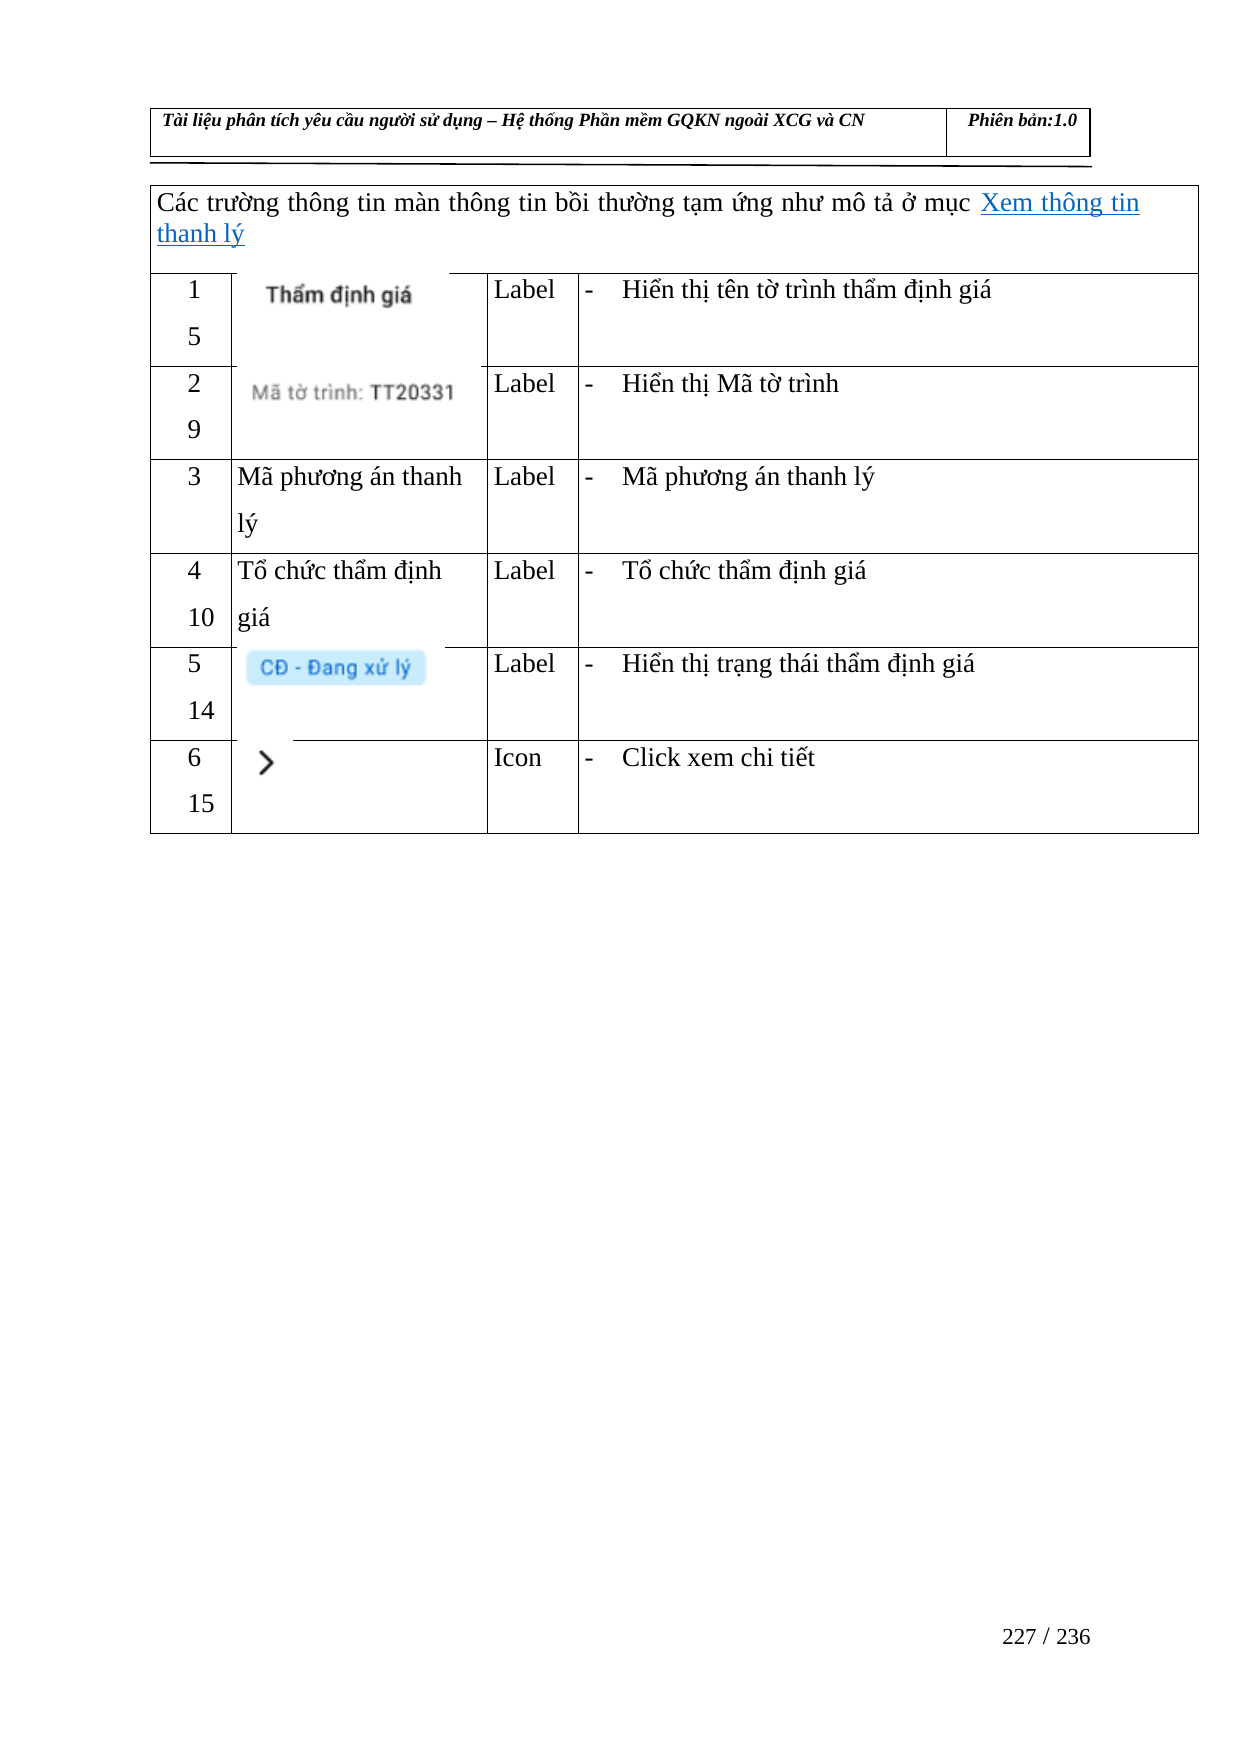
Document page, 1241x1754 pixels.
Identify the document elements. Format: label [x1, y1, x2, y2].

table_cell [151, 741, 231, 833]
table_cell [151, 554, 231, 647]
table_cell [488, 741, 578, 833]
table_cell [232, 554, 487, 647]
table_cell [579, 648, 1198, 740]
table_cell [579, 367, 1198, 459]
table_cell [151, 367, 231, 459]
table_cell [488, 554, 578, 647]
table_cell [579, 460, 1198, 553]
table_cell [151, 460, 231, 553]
picture [237, 647, 445, 692]
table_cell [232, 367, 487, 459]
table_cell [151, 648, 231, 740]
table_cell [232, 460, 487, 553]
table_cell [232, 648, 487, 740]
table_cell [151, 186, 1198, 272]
picture [237, 366, 482, 409]
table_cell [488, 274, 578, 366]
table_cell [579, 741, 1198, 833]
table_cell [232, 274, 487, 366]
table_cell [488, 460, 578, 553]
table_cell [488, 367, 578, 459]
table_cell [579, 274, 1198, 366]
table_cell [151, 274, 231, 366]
picture [237, 273, 450, 319]
picture [237, 740, 294, 794]
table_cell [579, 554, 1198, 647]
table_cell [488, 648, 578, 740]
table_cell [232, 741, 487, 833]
